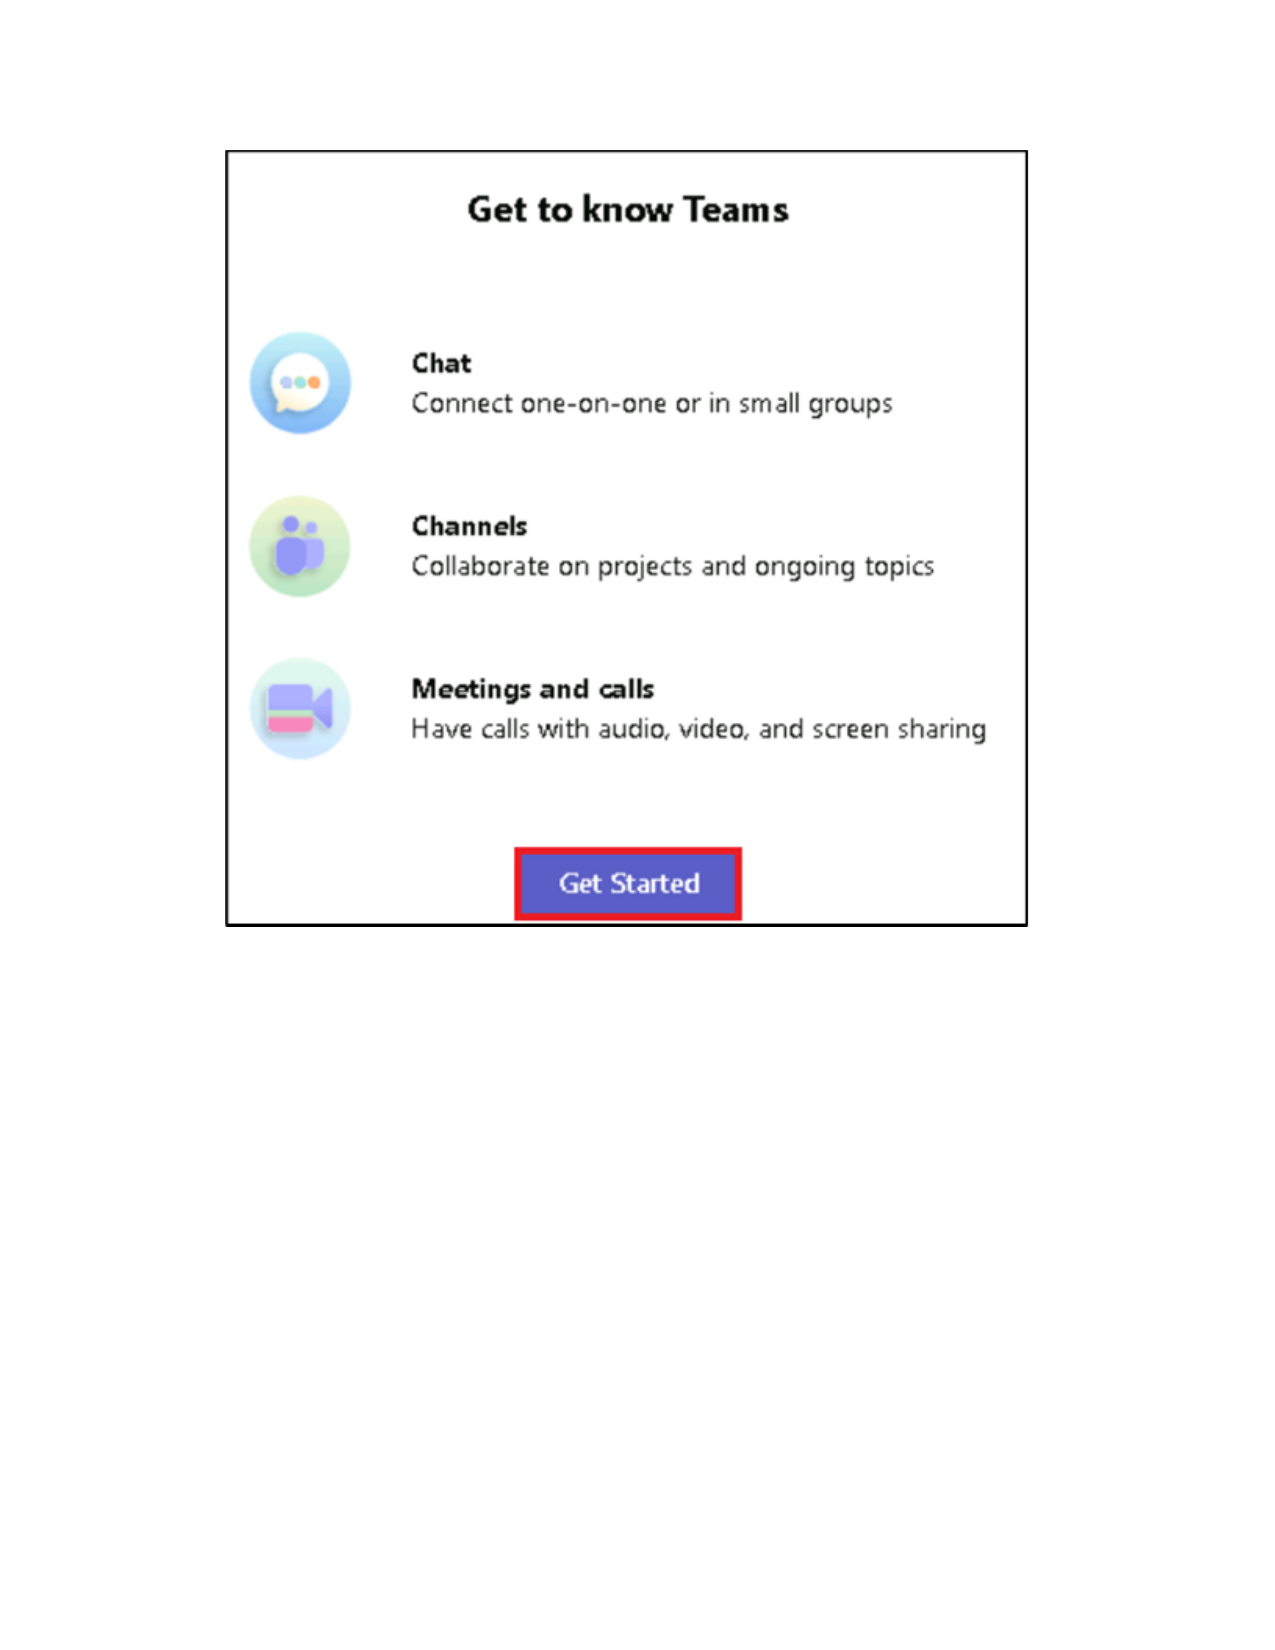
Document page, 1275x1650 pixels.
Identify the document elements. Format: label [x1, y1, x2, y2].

picture [225, 150, 1029, 927]
